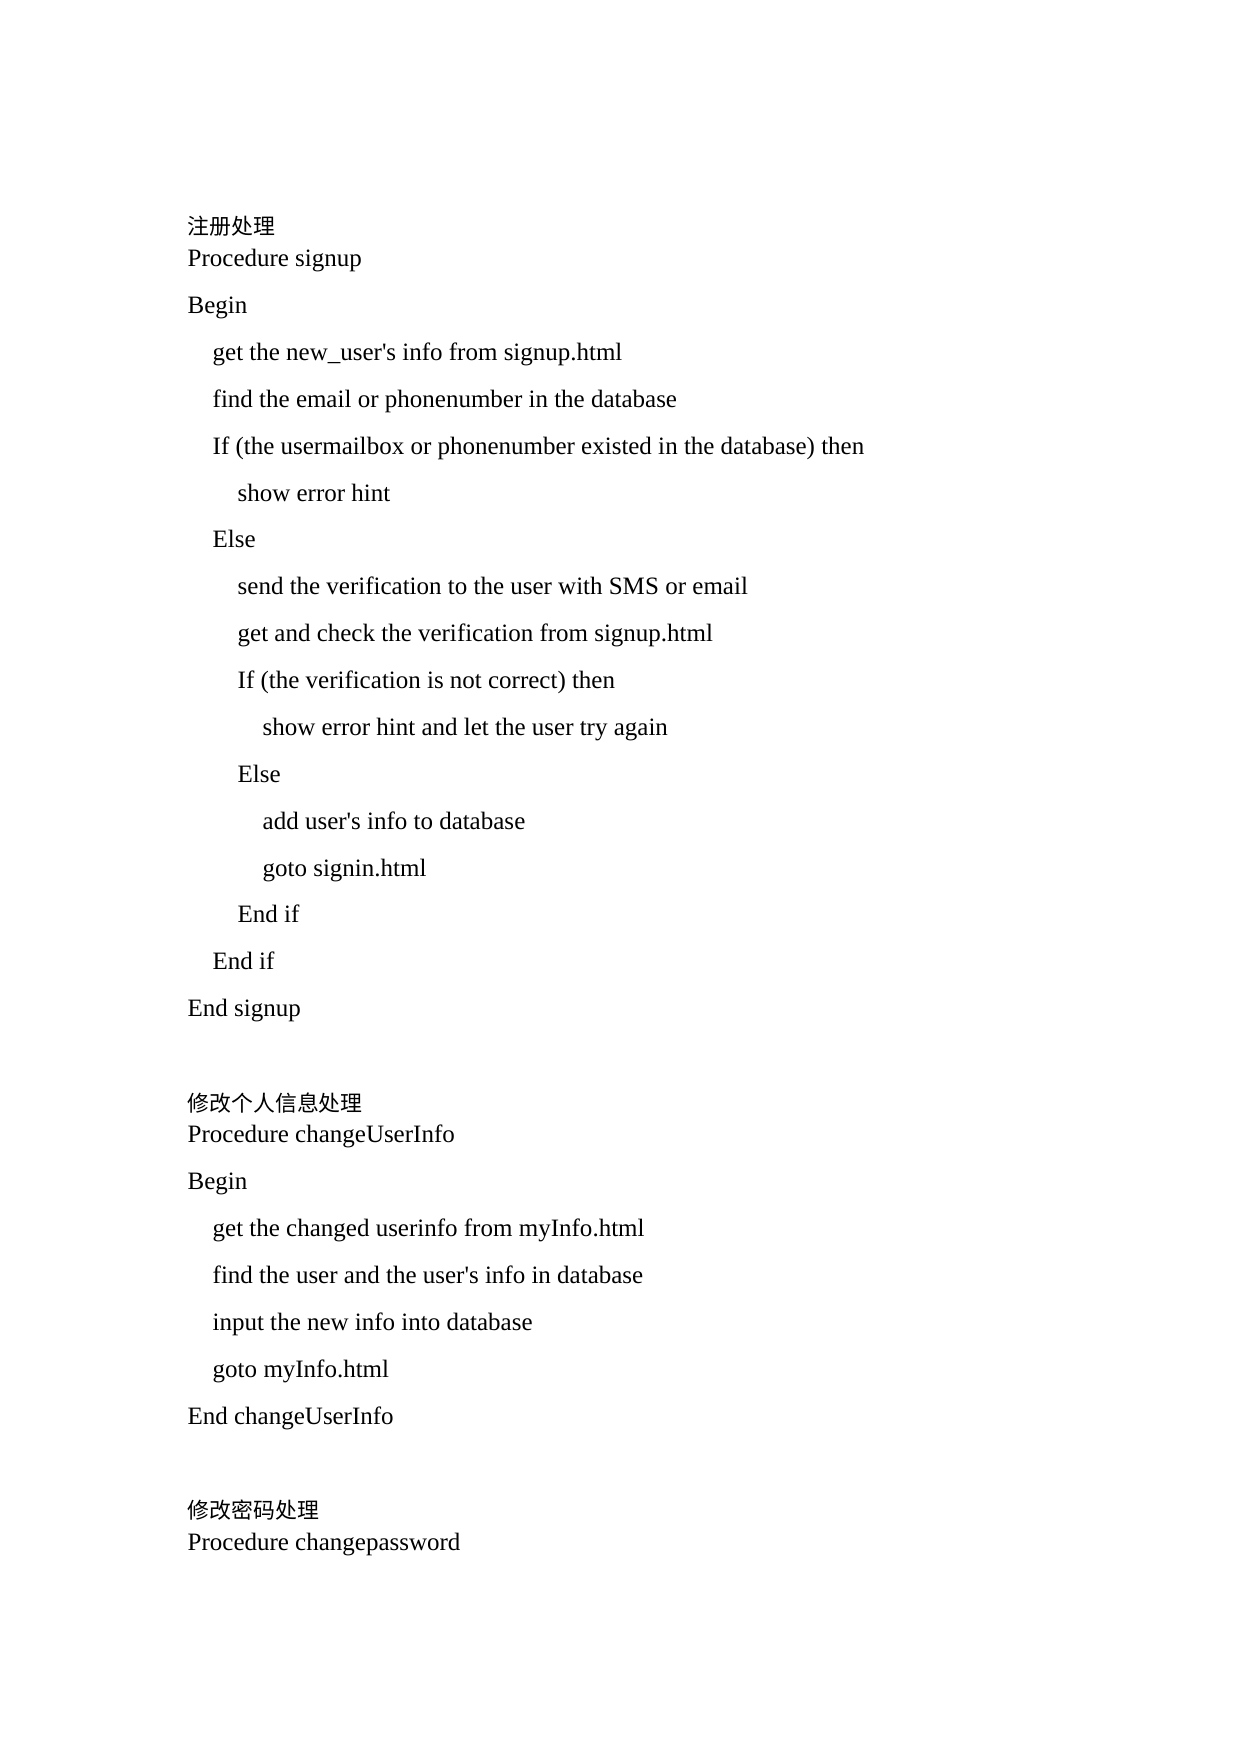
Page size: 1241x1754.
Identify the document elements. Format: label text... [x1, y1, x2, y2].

text 注册处理 [187, 209, 1053, 241]
text get the new_user's info from signup.html [187, 335, 1053, 368]
text If (the usermailbox or phonenumber existed in the database) then [187, 429, 1053, 461]
text Else [187, 523, 1053, 555]
text input the new info into database [187, 1305, 1053, 1338]
text Begin [187, 1164, 1053, 1197]
text Procedure changepassword [187, 1525, 1053, 1558]
text End signup [187, 991, 1053, 1024]
text Procedure signup [187, 241, 1053, 274]
text End changeUserInfo [187, 1399, 1053, 1431]
text Begin [187, 288, 1053, 321]
text If (the verification is not correct) then [187, 663, 1053, 696]
text get and check the verification from signup.html [187, 616, 1053, 649]
text show error hint [187, 476, 1053, 508]
text goto myInfo.html [187, 1352, 1053, 1384]
text Else [187, 757, 1053, 789]
text send the verification to the user with SMS or email [187, 569, 1053, 602]
text goto signin.html [187, 851, 1053, 883]
text add user's info to database [187, 804, 1053, 836]
text find the user and the user's info in database [187, 1258, 1053, 1291]
text 修改个人信息处理 [187, 1085, 1053, 1118]
text find the email or phonenumber in the database [187, 382, 1053, 414]
text show error hint and let the user try again [187, 710, 1053, 743]
text Procedure changeUserInfo [187, 1118, 1053, 1150]
text 修改密码处理 [187, 1493, 1053, 1525]
text End if [187, 898, 1053, 930]
text get the changed userinfo from myInfo.html [187, 1211, 1053, 1244]
text End if [187, 944, 1053, 977]
